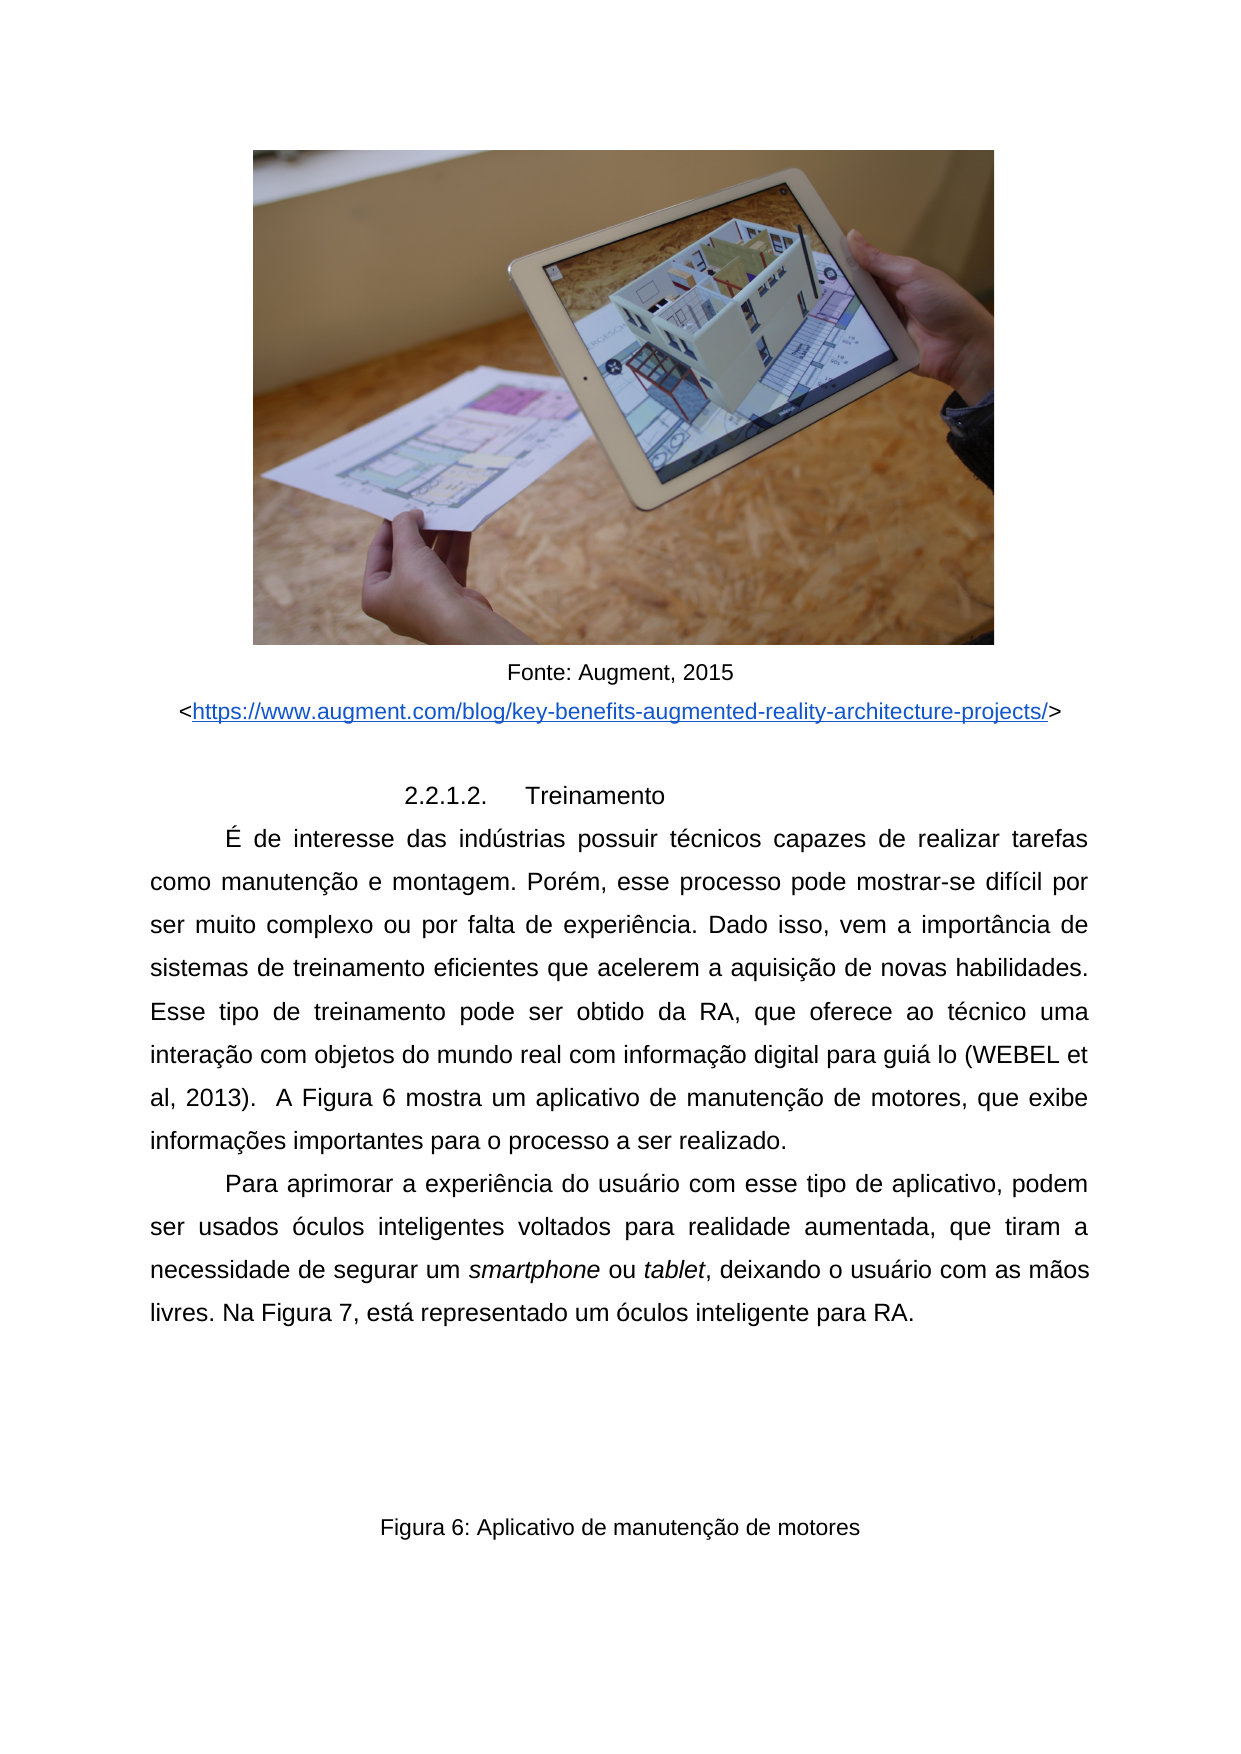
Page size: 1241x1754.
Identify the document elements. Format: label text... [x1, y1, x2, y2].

list Treinamento [487, 781, 1090, 810]
picture [253, 150, 995, 645]
text <https://www.augment.com/blog/key-benefits-augmented-reality-architecture-projects/> [150, 698, 1090, 725]
text É de interesse das indústrias possuir técnicos capazes de realizar tarefas como manutenção e montagem. Porém, esse processo pode mostrar-se difícil por ser muito complexo ou por falta de experiência. Dado isso, vem a importância de sistemas de treinamento eficientes que acelerem a aquisição de novas habilidades. Esse tipo de treinamento pode ser obtido da RA, que oferece ao técnico uma interação com objetos do mundo real com informação digital para guiá lo (WEBEL et al, 2013). A Figura 6 mostra um aplicativo de manutenção de motores, que exibe informações importantes para o processo a ser realizado. [150, 824, 1090, 1155]
text Para aprimorar a experiência do usuário com esse tipo de aplicativo, podem ser usados óculos inteligentes voltados para realidade aumentada, que tiram a necessidade de segurar um smartphone ou tablet, deixando o usuário com as mãos livres. Na Figura 7, está representado um óculos inteligente para RA. [150, 1169, 1090, 1327]
text Fonte: Augment, 2015 [150, 659, 1090, 685]
text Figura 6: Aplicativo de manutenção de motores [150, 1514, 1090, 1540]
